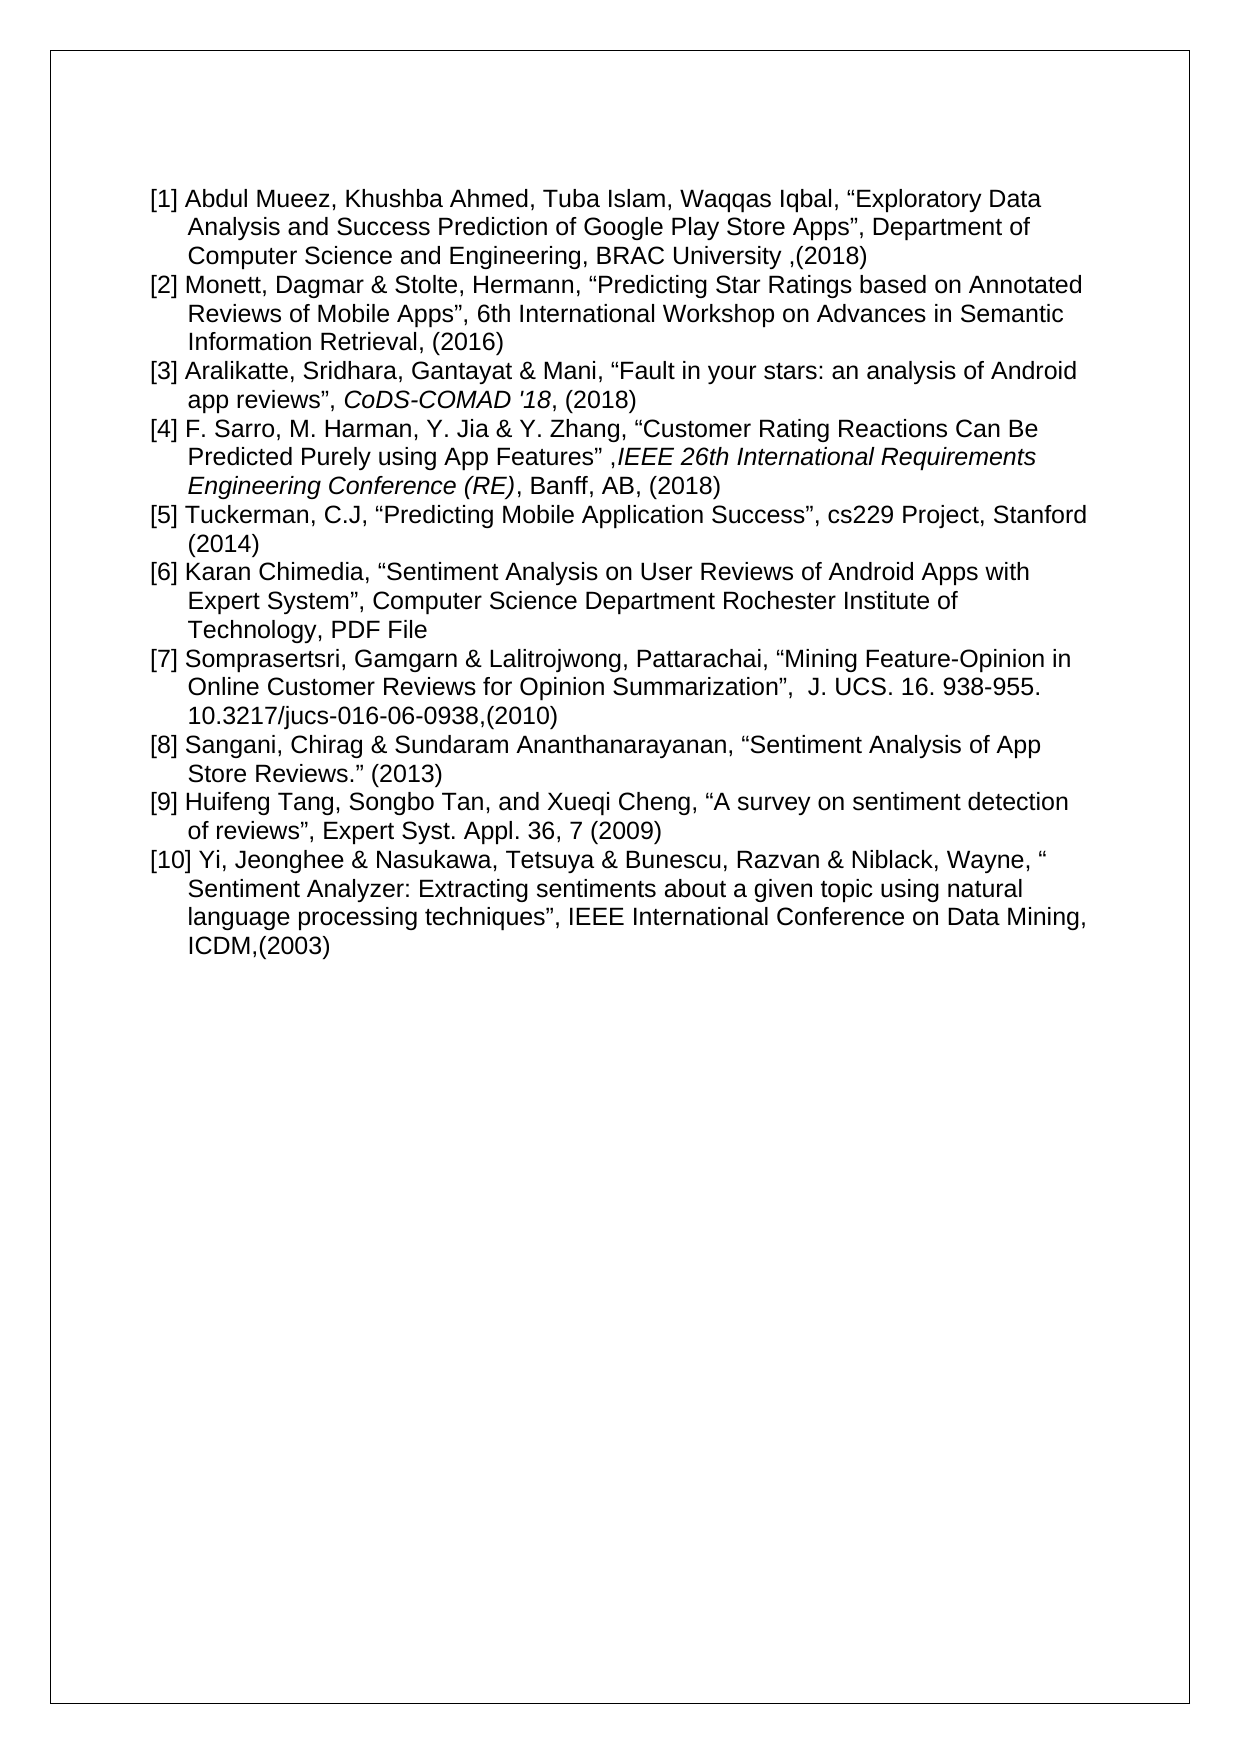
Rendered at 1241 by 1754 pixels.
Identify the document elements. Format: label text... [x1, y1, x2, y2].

text [3] Aralikatte, Sridhara, Gantayat & Mani, “Fault in your stars: an analysis of Android app reviews”, CoDS-COMAD '18, (2018) [150, 356, 1090, 413]
text [5] Tuckerman, C.J, “Predicting Mobile Application Success”, cs229 Project, Stanford (2014) [150, 500, 1090, 557]
text [2] Monett, Dagmar & Stolte, Hermann, “Predicting Star Ratings based on Annotated Reviews of Mobile Apps”, 6th International Workshop on Advances in Semantic Information Retrieval, (2016) [150, 270, 1090, 356]
text [8] Sangani, Chirag & Sundaram Ananthanarayanan, “Sentiment Analysis of App Store Reviews.” (2013) [150, 730, 1090, 787]
text [10] Yi, Jeonghee & Nasukawa, Tetsuya & Bunescu, Razvan & Niblack, Wayne, “ Sentiment Analyzer: Extracting sentiments about a given topic using natural language processing techniques”, IEEE International Conference on Data Mining, ICDM,(2003) [150, 845, 1090, 960]
text [7] Somprasertsri, Gamgarn & Lalitrojwong, Pattarachai, “Mining Feature-Opinion in Online Customer Reviews for Opinion Summarization”, J. UCS. 16. 938-955. 10.3217/jucs-016-06-0938,(2010) [150, 643, 1090, 730]
text [4] F. Sarro, M. Harman, Y. Jia & Y. Zhang, “Customer Rating Reactions Can Be Predicted Purely using App Features” ,IEEE 26th International Requirements Engineering Conference (RE), Banff, AB, (2018) [150, 413, 1090, 500]
text [6] Karan Chimedia, “Sentiment Analysis on User Reviews of Android Apps with Expert System”, Computer Science Department Rochester Institute of Technology, PDF File [150, 557, 1090, 643]
text [9] Huifeng Tang, Songbo Tan, and Xueqi Cheng, “A survey on sentiment detection of reviews”, Expert Syst. Appl. 36, 7 (2009) [150, 787, 1090, 845]
text [1] Abdul Mueez, Khushba Ahmed, Tuba Islam, Waqqas Iqbal, “Exploratory Data Analysis and Success Prediction of Google Play Store Apps”, Department of Computer Science and Engineering, BRAC University ,(2018) [150, 183, 1090, 270]
